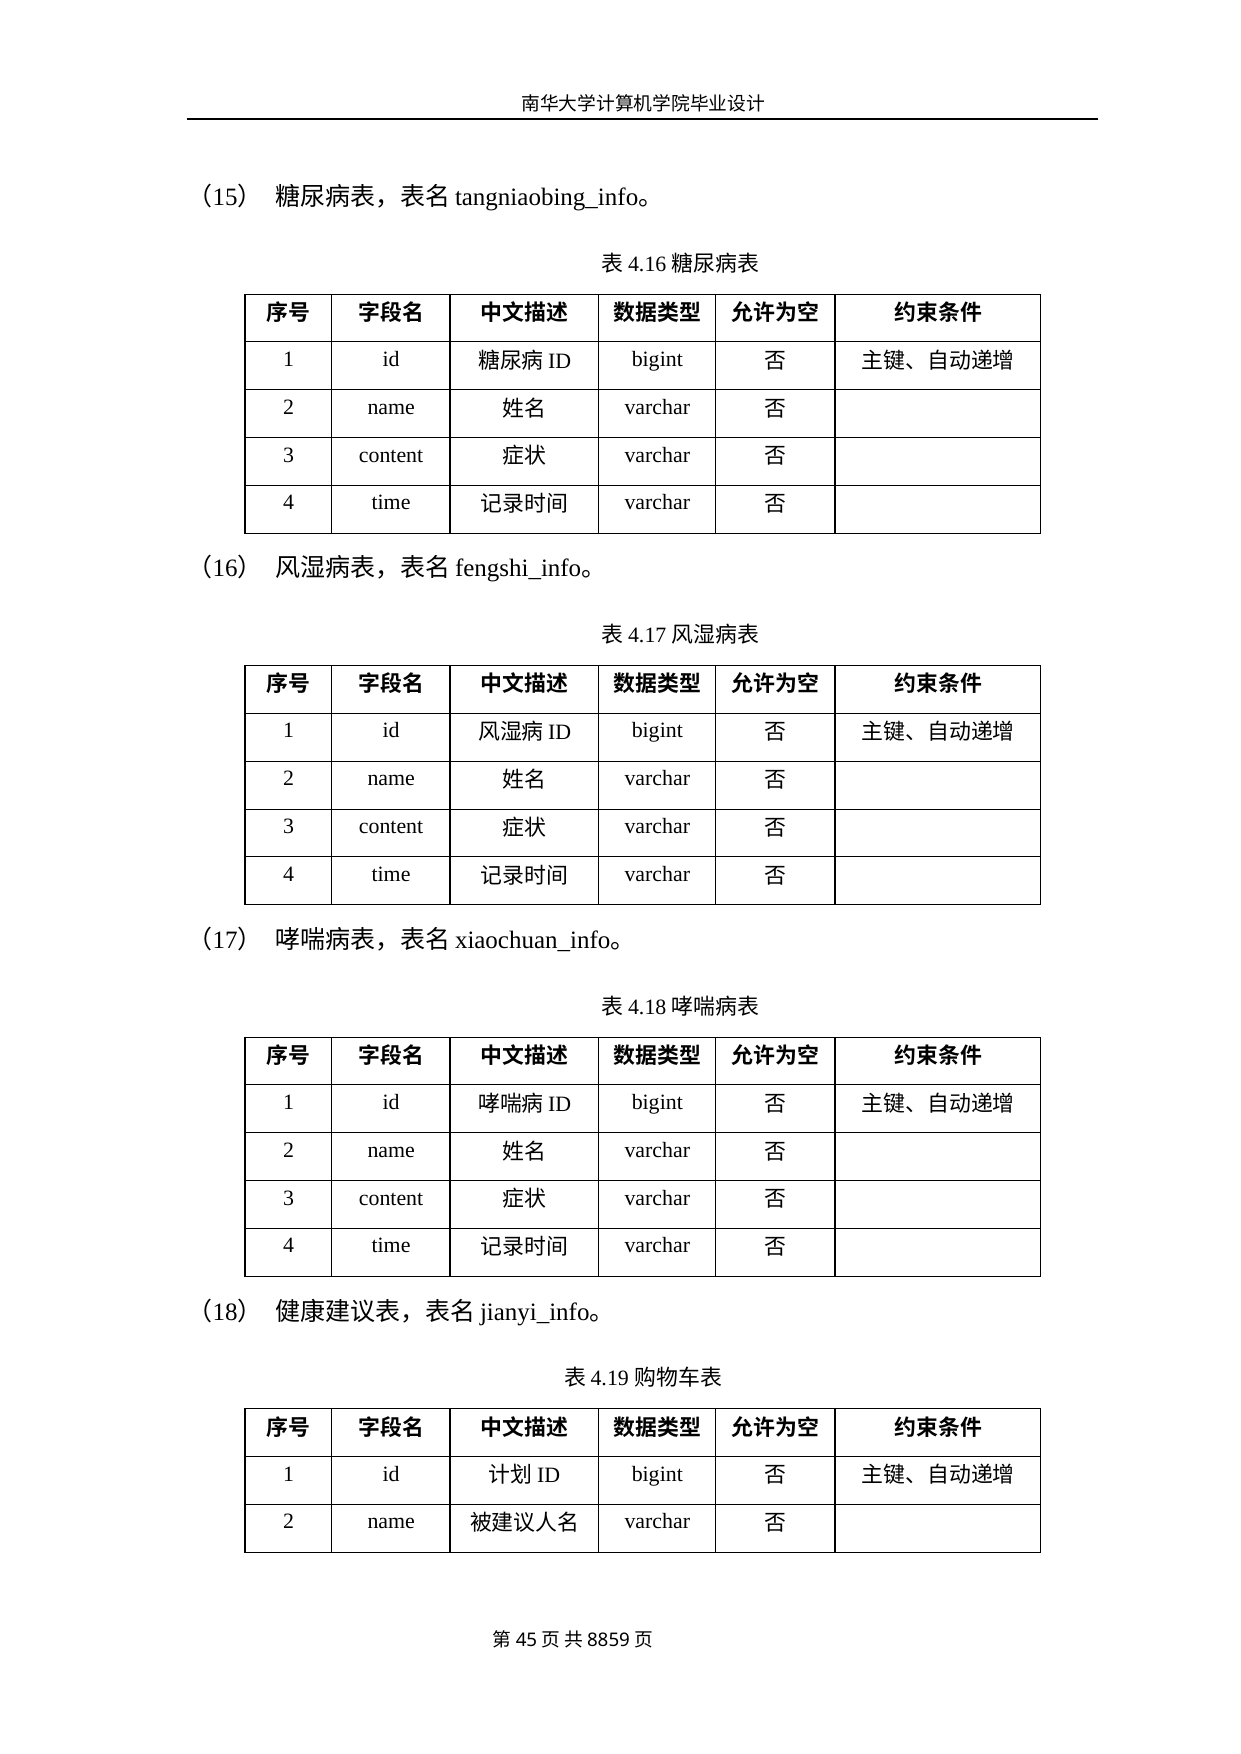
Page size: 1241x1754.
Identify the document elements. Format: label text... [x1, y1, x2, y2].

table_cell bigint [599, 714, 715, 761]
table_cell 否 [716, 1181, 834, 1228]
table_header 字段名 [332, 295, 449, 341]
table_cell [836, 438, 1040, 485]
table_cell 主键、自动递增 [836, 342, 1040, 389]
table_header 字段名 [332, 1409, 449, 1456]
table_cell 1 [246, 1457, 331, 1504]
list 表4.18 哮喘病表 [262, 988, 1098, 1021]
table_cell 记录时间 [451, 1229, 598, 1276]
table_cell 3 [246, 438, 331, 485]
table_cell name [332, 390, 449, 437]
table_cell varchar [599, 857, 715, 904]
table_header 中文描述 [451, 1409, 598, 1456]
table_cell [836, 762, 1040, 808]
table_cell 否 [716, 1133, 834, 1180]
table_cell 症状 [451, 810, 598, 856]
table_cell 否 [716, 342, 834, 389]
table_header 中文描述 [451, 666, 598, 713]
table_header 序号 [246, 1409, 331, 1456]
table_cell varchar [599, 1181, 715, 1228]
table_header 数据类型 [599, 295, 715, 341]
table_cell 否 [716, 810, 834, 856]
table_cell 1 [246, 342, 331, 389]
table_cell [836, 486, 1040, 532]
table_cell id [332, 1085, 449, 1132]
table_header 约束条件 [836, 295, 1040, 341]
table_header 数据类型 [599, 1409, 715, 1456]
table_cell time [332, 857, 449, 904]
table_cell 1 [246, 714, 331, 761]
table_cell 姓名 [451, 390, 598, 437]
list 表4.17 风湿病表 [262, 617, 1098, 649]
list 健康建议表，表名jianyi_info。 [187, 1277, 1098, 1342]
table_header 中文描述 [451, 295, 598, 341]
table_cell content [332, 438, 449, 485]
table_cell id [332, 342, 449, 389]
table_cell varchar [599, 1229, 715, 1276]
table_cell 否 [716, 1085, 834, 1132]
table_cell varchar [599, 762, 715, 808]
table_header 允许为空 [716, 1038, 834, 1084]
table_cell name [332, 762, 449, 808]
table_cell [836, 1181, 1040, 1228]
table_cell [836, 857, 1040, 904]
table_header 允许为空 [716, 295, 834, 341]
table_cell bigint [599, 342, 715, 389]
table_header 约束条件 [836, 1038, 1040, 1084]
table_header 允许为空 [716, 666, 834, 713]
table_header 约束条件 [836, 1409, 1040, 1456]
table_header 允许为空 [716, 1409, 834, 1456]
table_cell 3 [246, 1181, 331, 1228]
table_cell varchar [599, 810, 715, 856]
table_cell 姓名 [451, 1133, 598, 1180]
table_cell name [332, 1505, 449, 1552]
list 风湿病表，表名fengshi_info。 [187, 533, 1098, 598]
table_header 中文描述 [451, 1038, 598, 1084]
table_cell 1 [246, 1085, 331, 1132]
table_cell [836, 1505, 1040, 1552]
table_cell varchar [599, 486, 715, 532]
table_cell bigint [599, 1457, 715, 1504]
table_cell id [332, 1457, 449, 1504]
table_cell 记录时间 [451, 857, 598, 904]
table_header 字段名 [332, 666, 449, 713]
table_cell 4 [246, 1229, 331, 1276]
table_cell 计划ID [451, 1457, 598, 1504]
table_cell 否 [716, 1229, 834, 1276]
table_cell 否 [716, 1457, 834, 1504]
table_cell 2 [246, 1133, 331, 1180]
table_cell 主键、自动递增 [836, 1457, 1040, 1504]
table_cell 被建议人名 [451, 1505, 598, 1552]
table_cell name [332, 1133, 449, 1180]
table_header 数据类型 [599, 666, 715, 713]
table_header 约束条件 [836, 666, 1040, 713]
table_cell 否 [716, 438, 834, 485]
table_cell 否 [716, 857, 834, 904]
table_cell [836, 1133, 1040, 1180]
table_cell 3 [246, 810, 331, 856]
table_cell 4 [246, 857, 331, 904]
table_cell 2 [246, 1505, 331, 1552]
table_cell varchar [599, 438, 715, 485]
table_cell bigint [599, 1085, 715, 1132]
table_cell [836, 390, 1040, 437]
table_header 数据类型 [599, 1038, 715, 1084]
table_cell 2 [246, 390, 331, 437]
text 表4.19 购物车表 [187, 1360, 1098, 1392]
table_cell varchar [599, 1133, 715, 1180]
table_cell 主键、自动递增 [836, 714, 1040, 761]
table_cell 症状 [451, 438, 598, 485]
table_cell 否 [716, 486, 834, 532]
table_cell 姓名 [451, 762, 598, 808]
table_cell 2 [246, 762, 331, 808]
list 糖尿病表，表名tangniaobing_info。 [187, 162, 1098, 227]
table_header 字段名 [332, 1038, 449, 1084]
table_cell 主键、自动递增 [836, 1085, 1040, 1132]
table_cell content [332, 1181, 449, 1228]
table_cell 风湿病ID [451, 714, 598, 761]
table_cell varchar [599, 390, 715, 437]
table_cell content [332, 810, 449, 856]
table_cell 症状 [451, 1181, 598, 1228]
list 表4.16 糖尿病表 [262, 245, 1098, 278]
table_cell [836, 810, 1040, 856]
table_cell varchar [599, 1505, 715, 1552]
table_cell 4 [246, 486, 331, 532]
table_header 序号 [246, 1038, 331, 1084]
table_header 序号 [246, 295, 331, 341]
table_cell 糖尿病ID [451, 342, 598, 389]
table_cell 否 [716, 1505, 834, 1552]
table_cell 否 [716, 714, 834, 761]
table_cell [836, 1229, 1040, 1276]
table_cell time [332, 1229, 449, 1276]
table_cell 哮喘病ID [451, 1085, 598, 1132]
table_cell id [332, 714, 449, 761]
table_cell time [332, 486, 449, 532]
table_cell 否 [716, 762, 834, 808]
table_cell 否 [716, 390, 834, 437]
list 哮喘病表，表名xiaochuan_info。 [187, 905, 1098, 970]
table_header 序号 [246, 666, 331, 713]
table_cell 记录时间 [451, 486, 598, 532]
